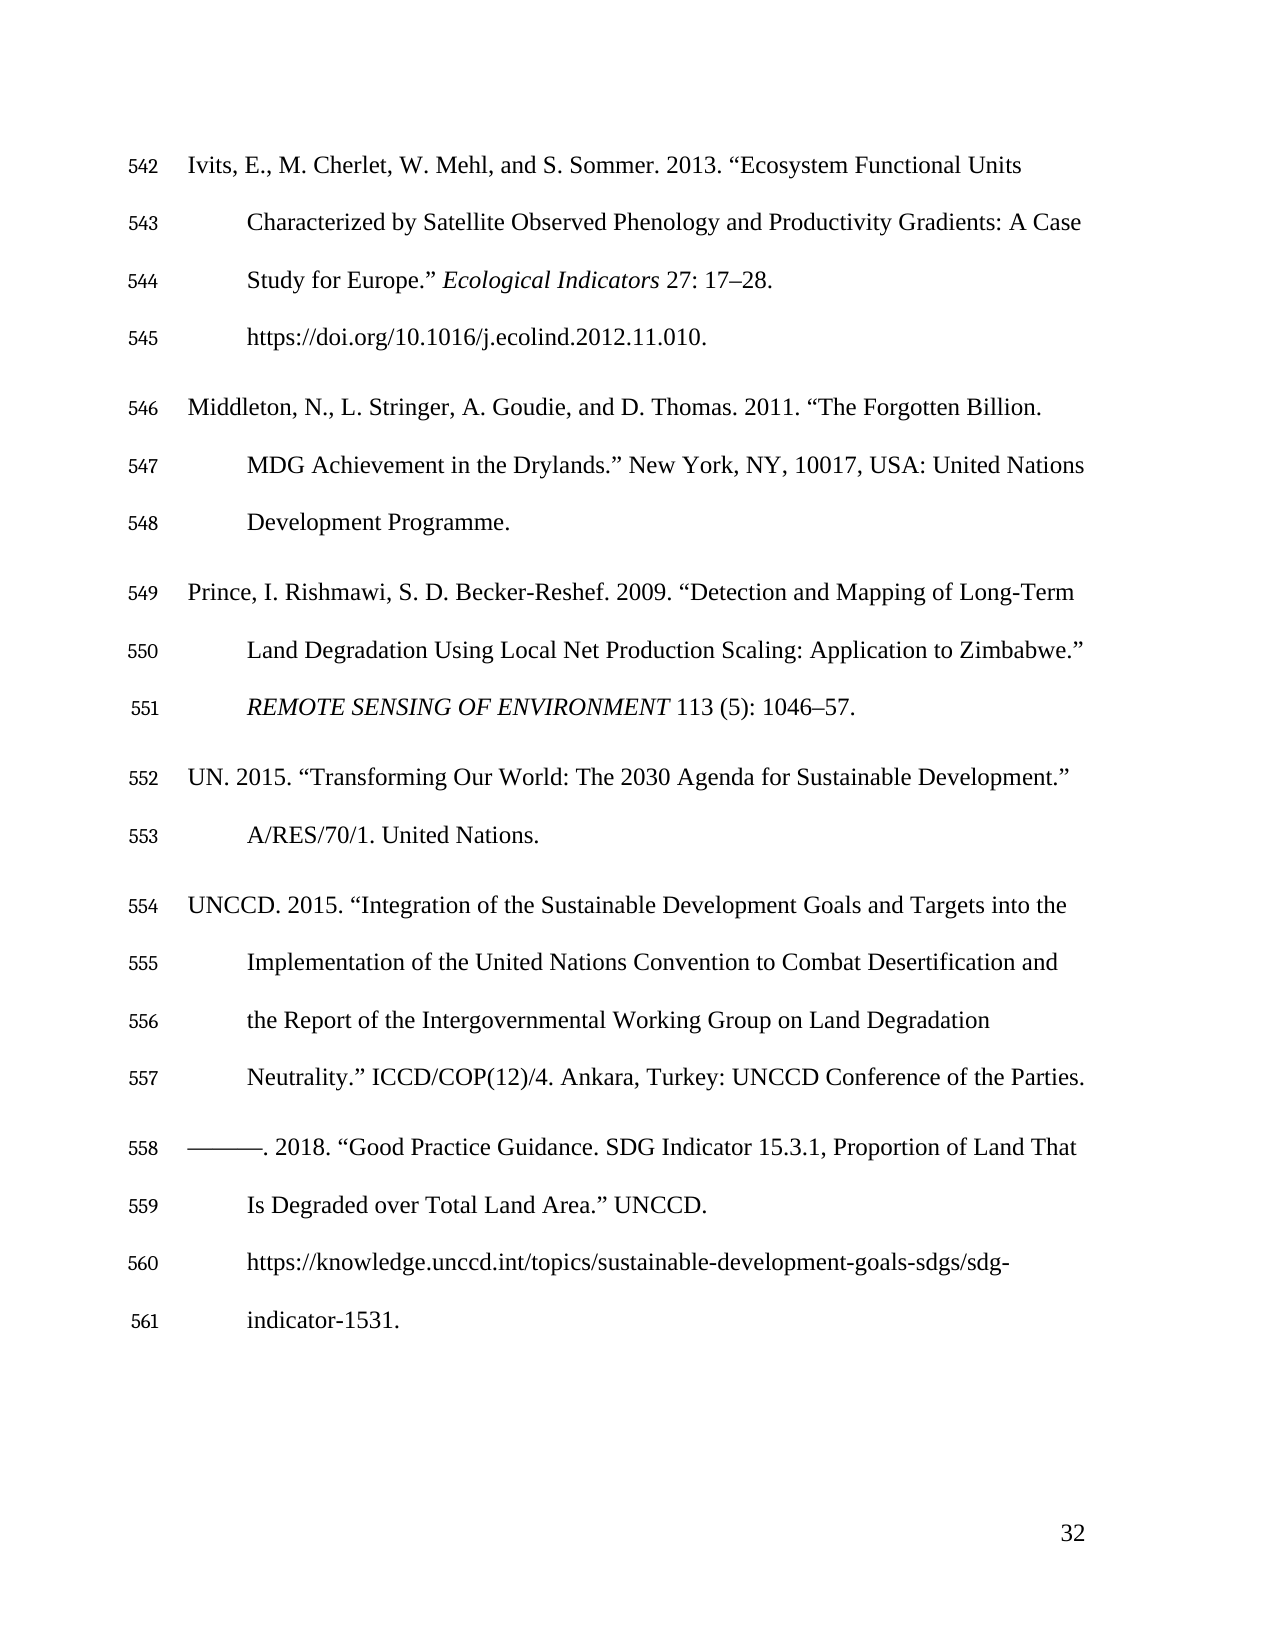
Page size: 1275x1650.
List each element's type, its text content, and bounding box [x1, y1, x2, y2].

text ———. 2018. “Good Practice Guidance. SDG Indicator 15.3.1, Proportion of Land That Is Degraded over Total Land Area.” UNCCD. https://knowledge.unccd.int/topics/sustainable-development-goals-sdgs/sdg-indicator-1531. [187, 1132, 1087, 1334]
text UN. 2015. “Transforming Our World: The 2030 Agenda for Sustainable Development.” A/RES/70/1. United Nations. [187, 762, 1087, 849]
text Prince, I. Rishmawi, S. D. Becker-Reshef. 2009. “Detection and Mapping of Long-Term Land Degradation Using Local Net Production Scaling: Application to Zimbabwe.” REMOTE SENSING OF ENVIRONMENT 113 (5): 1046–57. [187, 577, 1087, 721]
text Ivits, E., M. Cherlet, W. Mehl, and S. Sommer. 2013. “Ecosystem Functional Units Characterized by Satellite Observed Phenology and Productivity Gradients: A Case Study for Europe.” Ecological Indicators 27: 17–28. https://doi.org/10.1016/j.ecolind.2012.11.010. [187, 150, 1087, 351]
text Middleton, N., L. Stringer, A. Goudie, and D. Thomas. 2011. “The Forgotten Billion. MDG Achievement in the Drylands.” New York, NY, 10017, USA: United Nations Development Programme. [187, 392, 1087, 536]
text UNCCD. 2015. “Integration of the Sustainable Development Goals and Targets into the Implementation of the United Nations Convention to Combat Desertification and the Report of the Intergovernmental Working Group on Land Degradation Neutrality.” ICCD/COP(12)/4. Ankara, Turkey: UNCCD Conference of the Parties. [187, 890, 1087, 1091]
